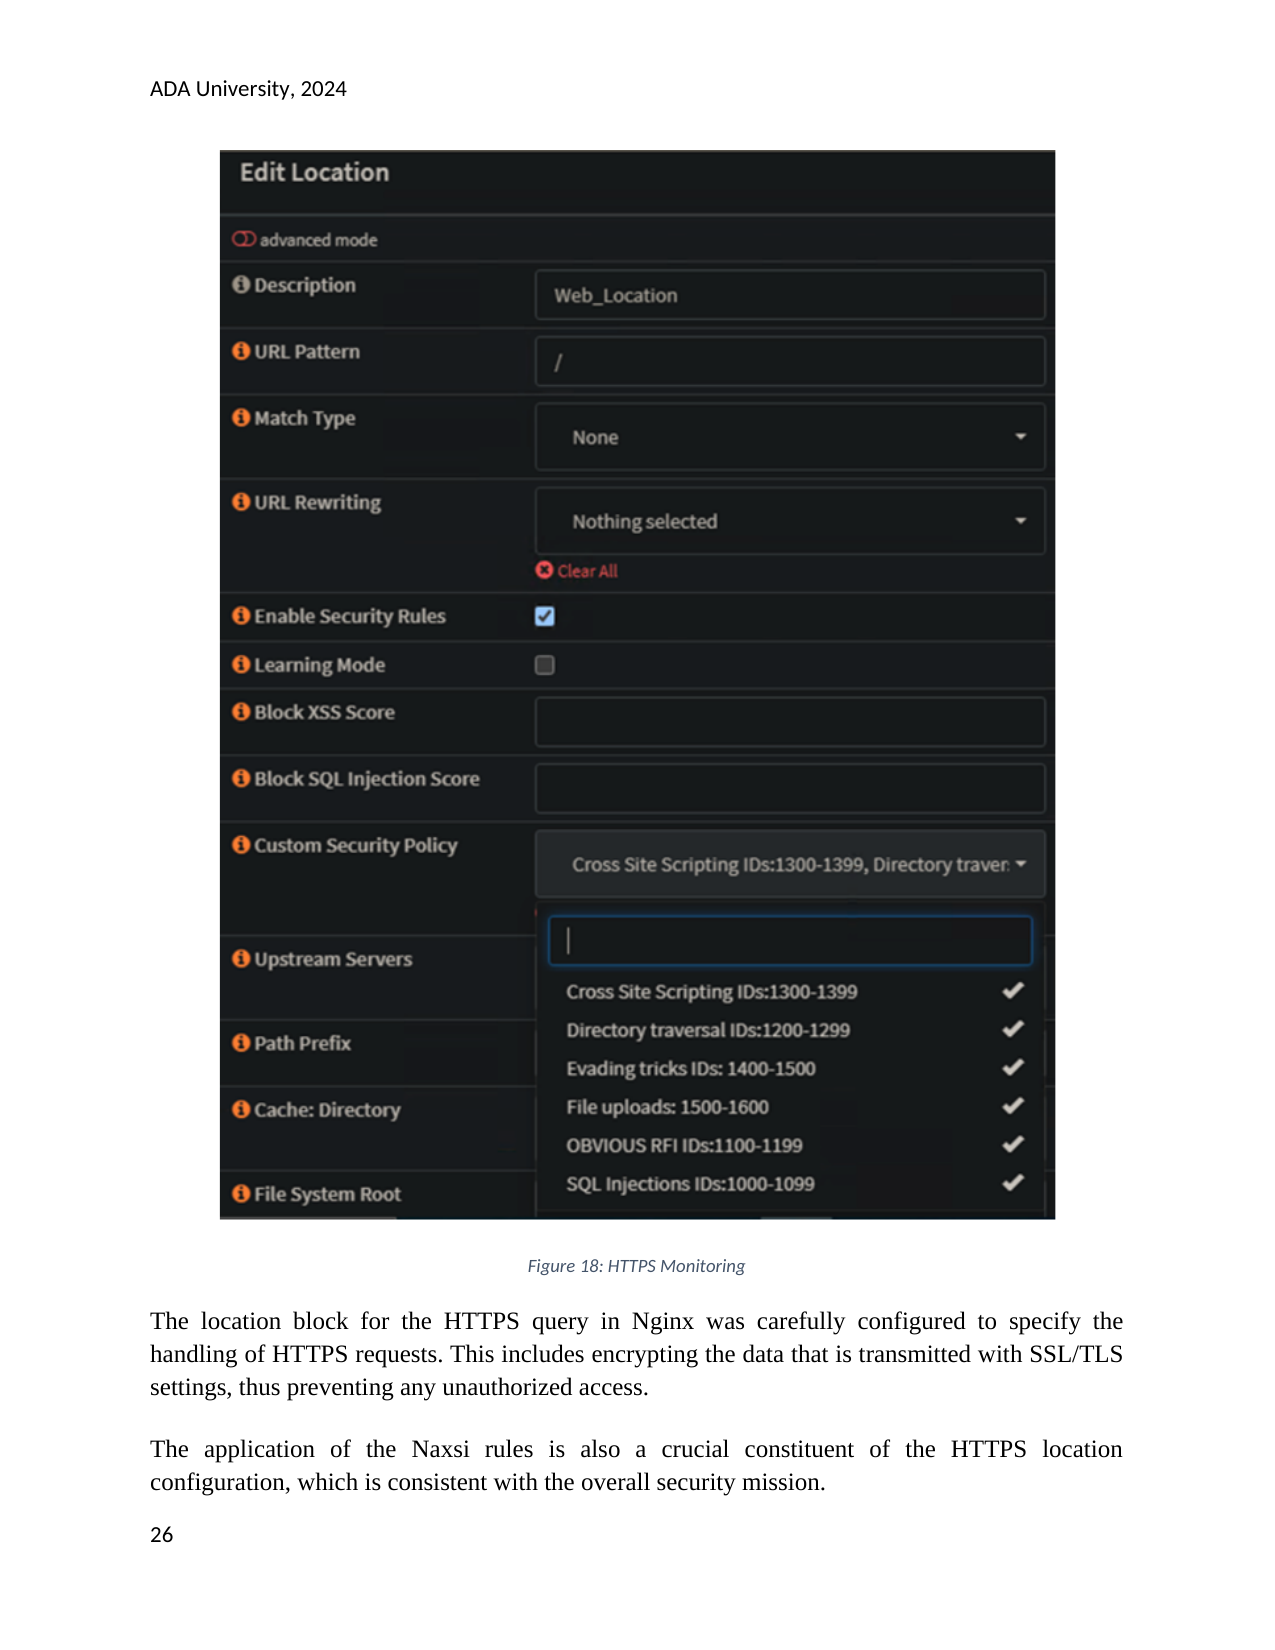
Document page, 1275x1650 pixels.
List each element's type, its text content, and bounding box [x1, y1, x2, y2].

picture [219, 150, 1056, 1221]
text The application of the Naxsi rules is also a crucial constituent of the HTTPS location configuration, which is consistent with the overall security mission. [150, 1434, 1125, 1496]
text The location block for the HTTPS query in Nginx was carefully configured to specify the handling of HTTPS requests. This includes encrypting the data that is transmitted with SSL/TLS settings, thus preventing any unauthorized access. [150, 1306, 1125, 1401]
